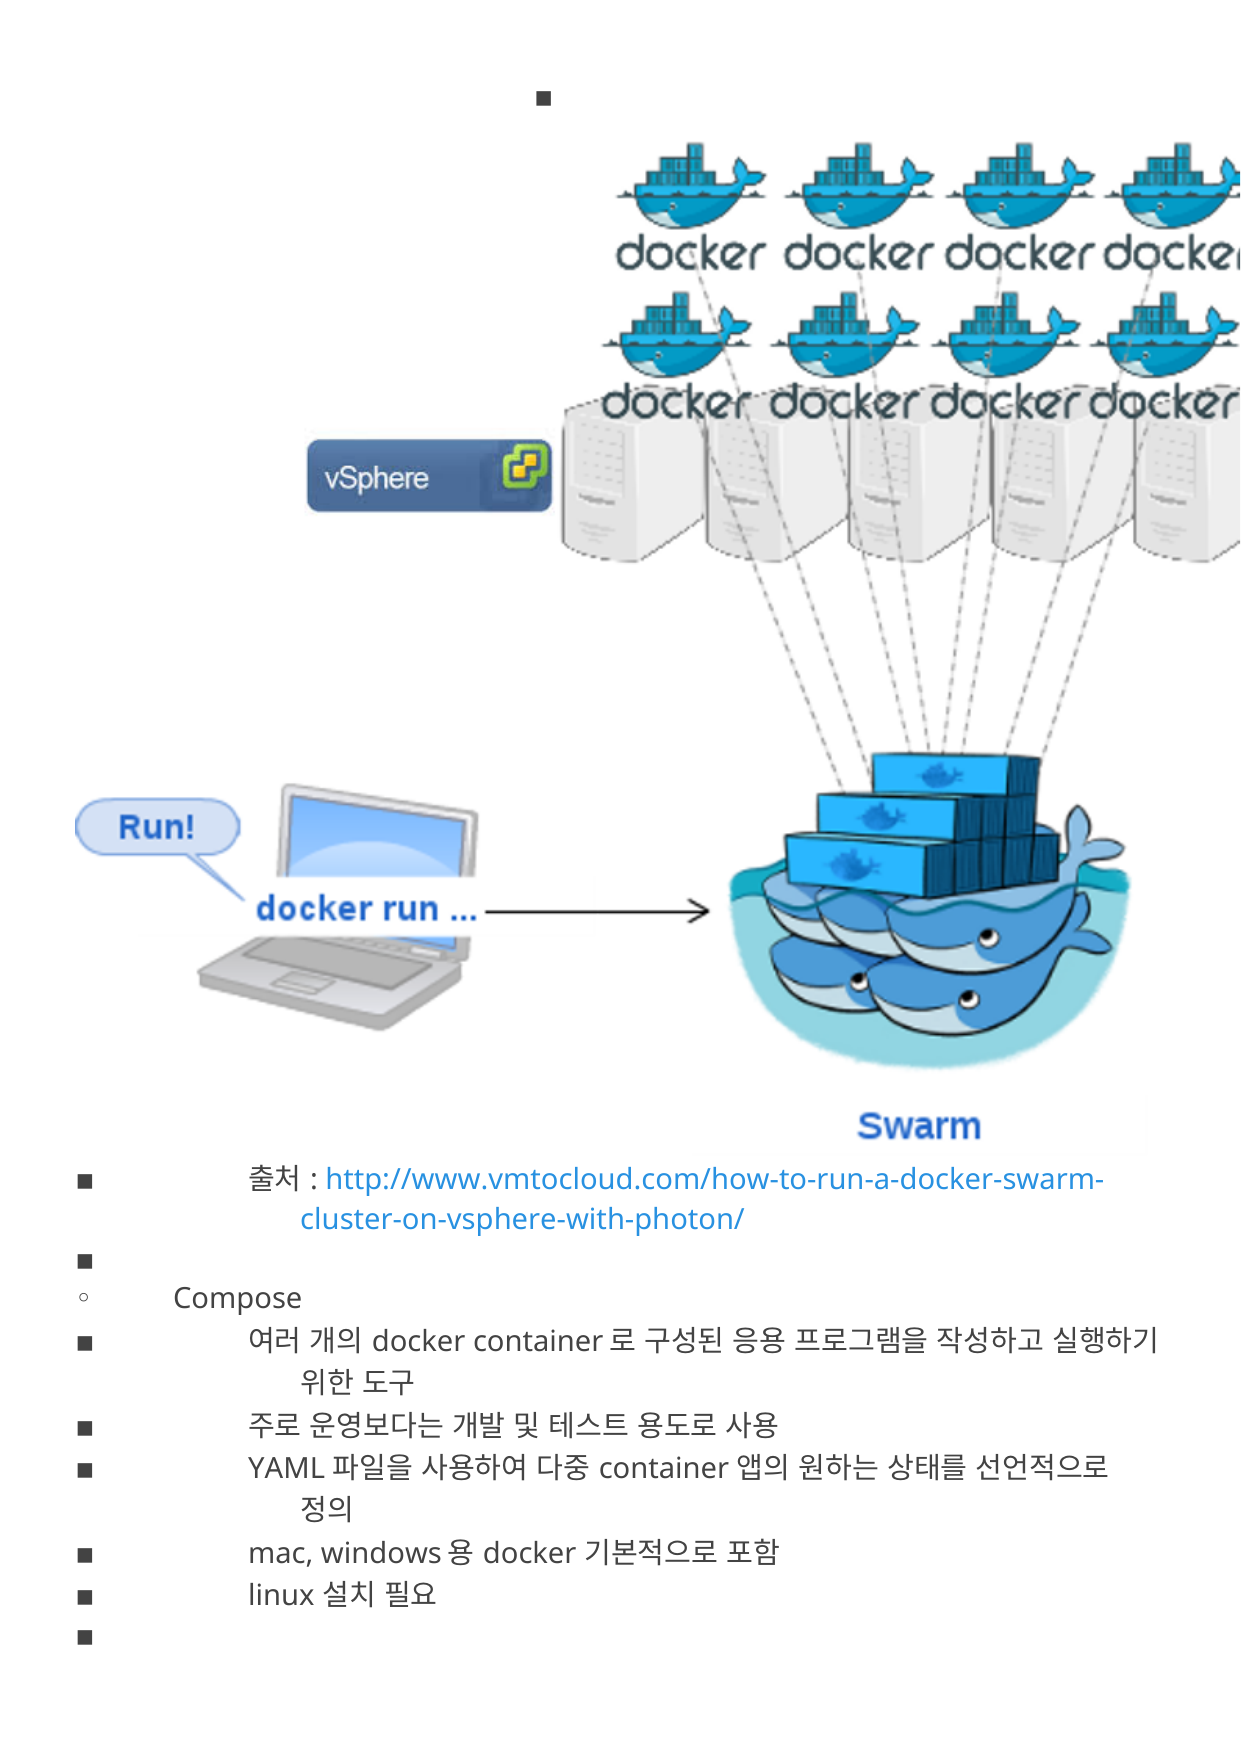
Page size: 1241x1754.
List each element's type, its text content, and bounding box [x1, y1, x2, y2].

list 주로 운영보다는 개발 및 테스트 용도로 사용 [75, 1402, 1165, 1444]
list 여러 개의 docker container로 구성된 응용 프로그램을 작성하고 실행하기 위한 도구 [75, 1317, 1165, 1402]
list Compose [75, 1278, 1165, 1317]
picture [75, 114, 1241, 1156]
list 출처 : http://www.vmtocloud.com/how-to-run-a-docker-swarm-cluster-on-vsphere-with-photon/ [75, 1156, 1165, 1238]
list YAML 파일을 사용하여 다중 container 앱의 원하는 상태를 선언적으로 정의 [75, 1444, 1165, 1529]
list mac, windows용 docker 기본적으로 포함 [75, 1529, 1165, 1572]
list linux 설치 필요 [75, 1572, 1165, 1614]
